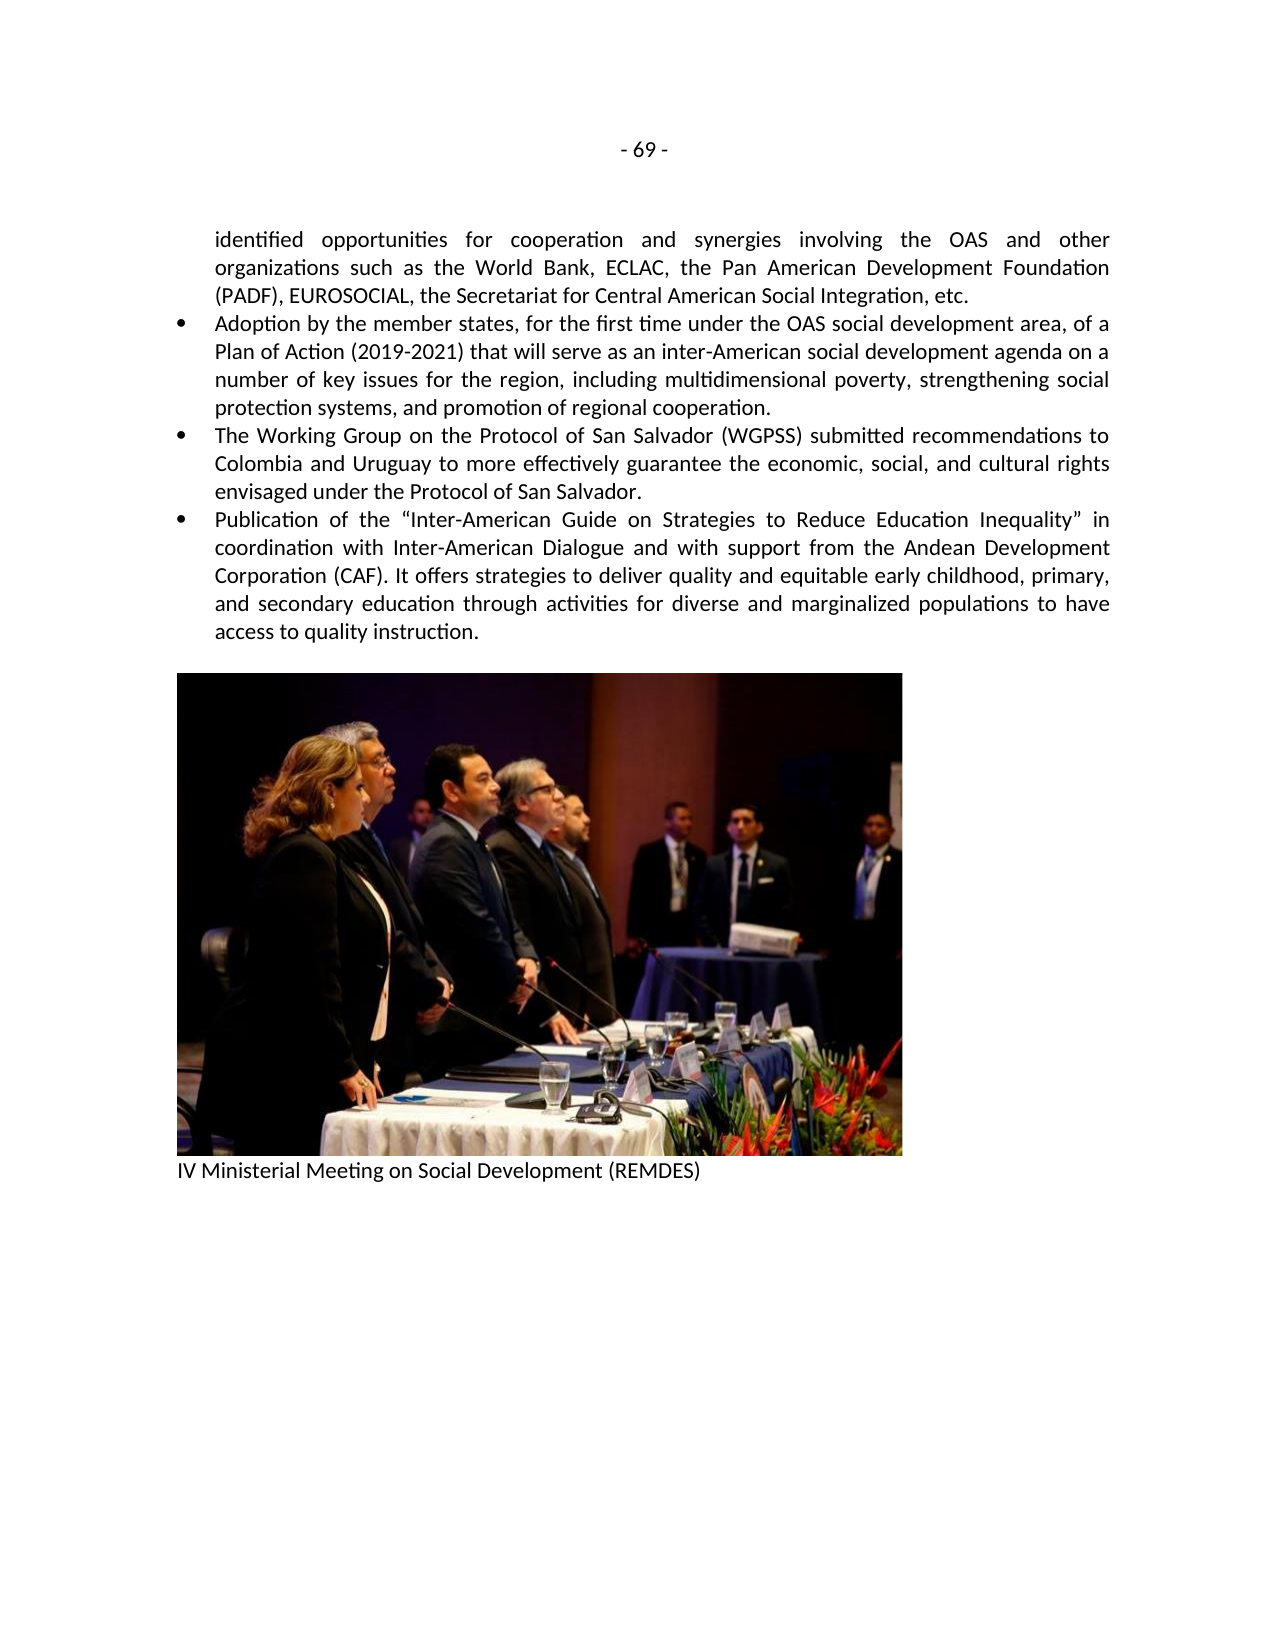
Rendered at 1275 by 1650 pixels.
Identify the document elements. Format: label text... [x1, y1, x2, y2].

text IV Ministerial Meeting on Social Development (REMDES) [177, 1156, 1111, 1184]
list The Working Group on the Protocol of San Salvador (WGPSS) submitted recommendations to Colombia and Uruguay to more effectively guarantee the economic, social, and cultural rights envisaged under the Protocol of San Salvador. [177, 421, 1111, 505]
list Publication of the “Inter-American Guide on Strategies to Reduce Education Inequality” in coordination with Inter-American Dialogue and with support from the Andean Development Corporation (CAF). It offers strategies to deliver quality and equitable early childhood, primary, and secondary education through activities for diverse and marginalized populations to have access to quality instruction. [177, 505, 1111, 645]
picture [177, 673, 903, 1156]
list Adoption by the member states, for the first time under the OAS social development area, of a Plan of Action (2019-2021) that will serve as an inter-American social development agenda on a number of key issues for the region, including multidimensional poverty, strengthening social protection systems, and promotion of regional cooperation. [177, 309, 1111, 421]
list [177, 225, 1111, 309]
